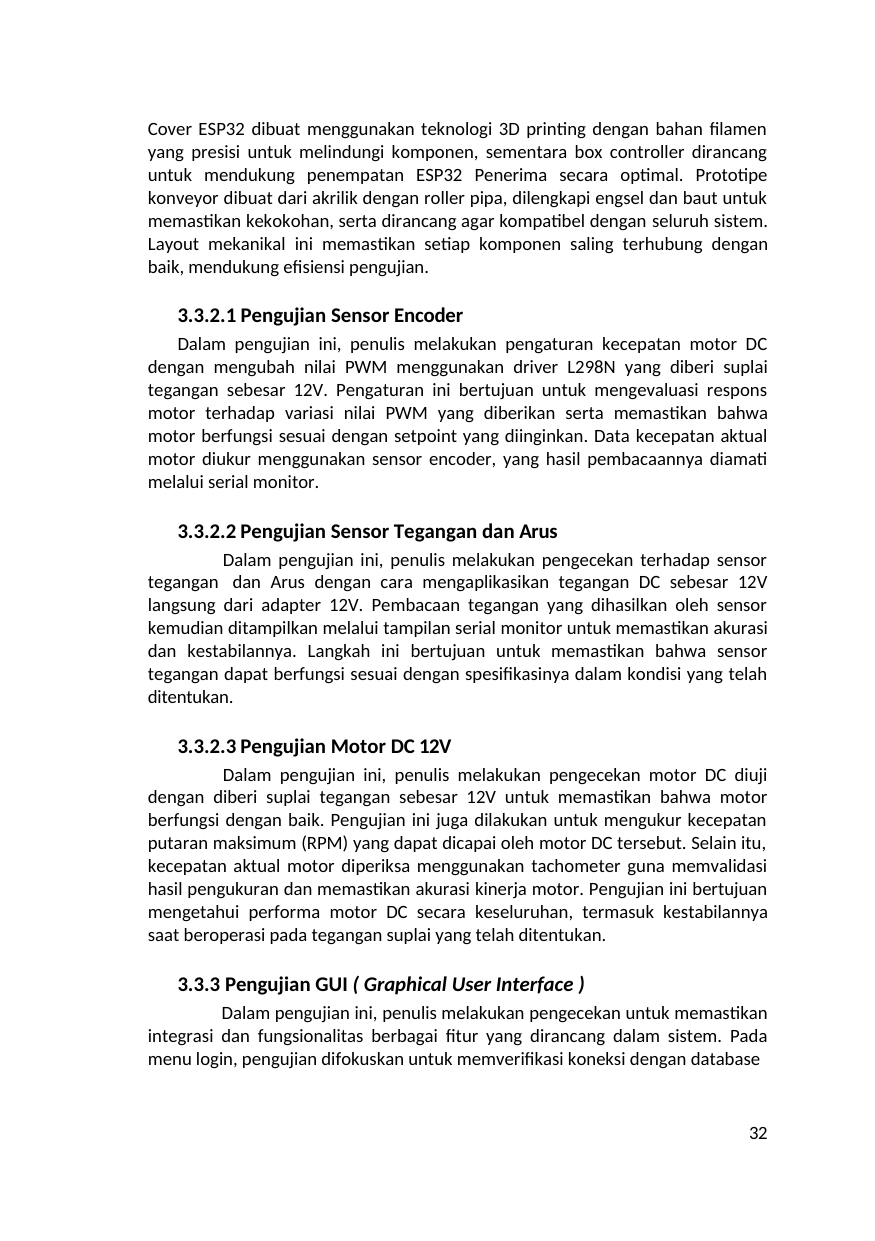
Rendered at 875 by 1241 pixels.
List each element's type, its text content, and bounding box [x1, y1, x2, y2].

text Cover ESP32 dibuat menggunakan teknologi 3D printing dengan bahan filamen yang presisi untuk melindungi komponen, sementara box controller dirancang untuk mendukung penempatan ESP32 Penerima secara optimal. Prototipe konveyor dibuat dari akrilik dengan roller pipa, dilengkapi engsel dan baut untuk memastikan kekokohan, serta dirancang agar kompatibel dengan seluruh sistem. Layout mekanikal ini memastikan setiap komponen saling terhubung dengan baik, mendukung efisiensi pengujian. [148, 117, 768, 278]
text Dalam pengujian ini, penulis melakukan pengecekan motor DC diuji dengan diberi suplai tegangan sebesar 12V untuk memastikan bahwa motor berfungsi dengan baik. Pengujian ini juga dilakukan untuk mengukur kecepatan putaran maksimum (RPM) yang dapat dicapai oleh motor DC tersebut. Selain itu, kecepatan aktual motor diperiksa menggunakan tachometer guna memvalidasi hasil pengukuran dan memastikan akurasi kinerja motor. Pengujian ini bertujuan mengetahui performa motor DC secara keseluruhan, termasuk kestabilannya saat beroperasi pada tegangan suplai yang telah ditentukan. [148, 763, 768, 946]
text Dalam pengujian ini, penulis melakukan pengaturan kecepatan motor DC dengan mengubah nilai PWM menggunakan driver L298N yang diberi suplai tegangan sebesar 12V. Pengaturan ini bertujuan untuk mengevaluasi respons motor terhadap variasi nilai PWM yang diberikan serta memastikan bahwa motor berfungsi sesuai dengan setpoint yang diinginkan. Data kecepatan aktual motor diukur menggunakan sensor encoder, yang hasil pembacaannya diamati melalui serial monitor. [148, 332, 768, 493]
text 3.3.3 Pengujian GUI ( Graphical User Interface ) [177, 971, 786, 996]
text Dalam pengujian ini, penulis melakukan pengecekan untuk memastikan integrasi dan fungsionalitas berbagai fitur yang dirancang dalam sistem. Pada menu login, pengujian difokuskan untuk memverifikasi koneksi dengan database [148, 1001, 768, 1069]
text Dalam pengujian ini, penulis melakukan pengecekan terhadap sensor tegangan dan Arus dengan cara mengaplikasikan tegangan DC sebesar 12V langsung dari adapter 12V. Pembacaan tegangan yang dihasilkan oleh sensor kemudian ditampilkan melalui tampilan serial monitor untuk memastikan akurasi dan kestabilannya. Langkah ini bertujuan untuk memastikan bahwa sensor tegangan dapat berfungsi sesuai dengan spesifikasinya dalam kondisi yang telah ditentukan. [148, 548, 768, 708]
subtitle Pengujian Motor DC 12V [177, 733, 786, 758]
subtitle Pengujian Sensor Encoder [177, 303, 786, 328]
subtitle Pengujian Sensor Tegangan dan Arus [177, 518, 786, 543]
